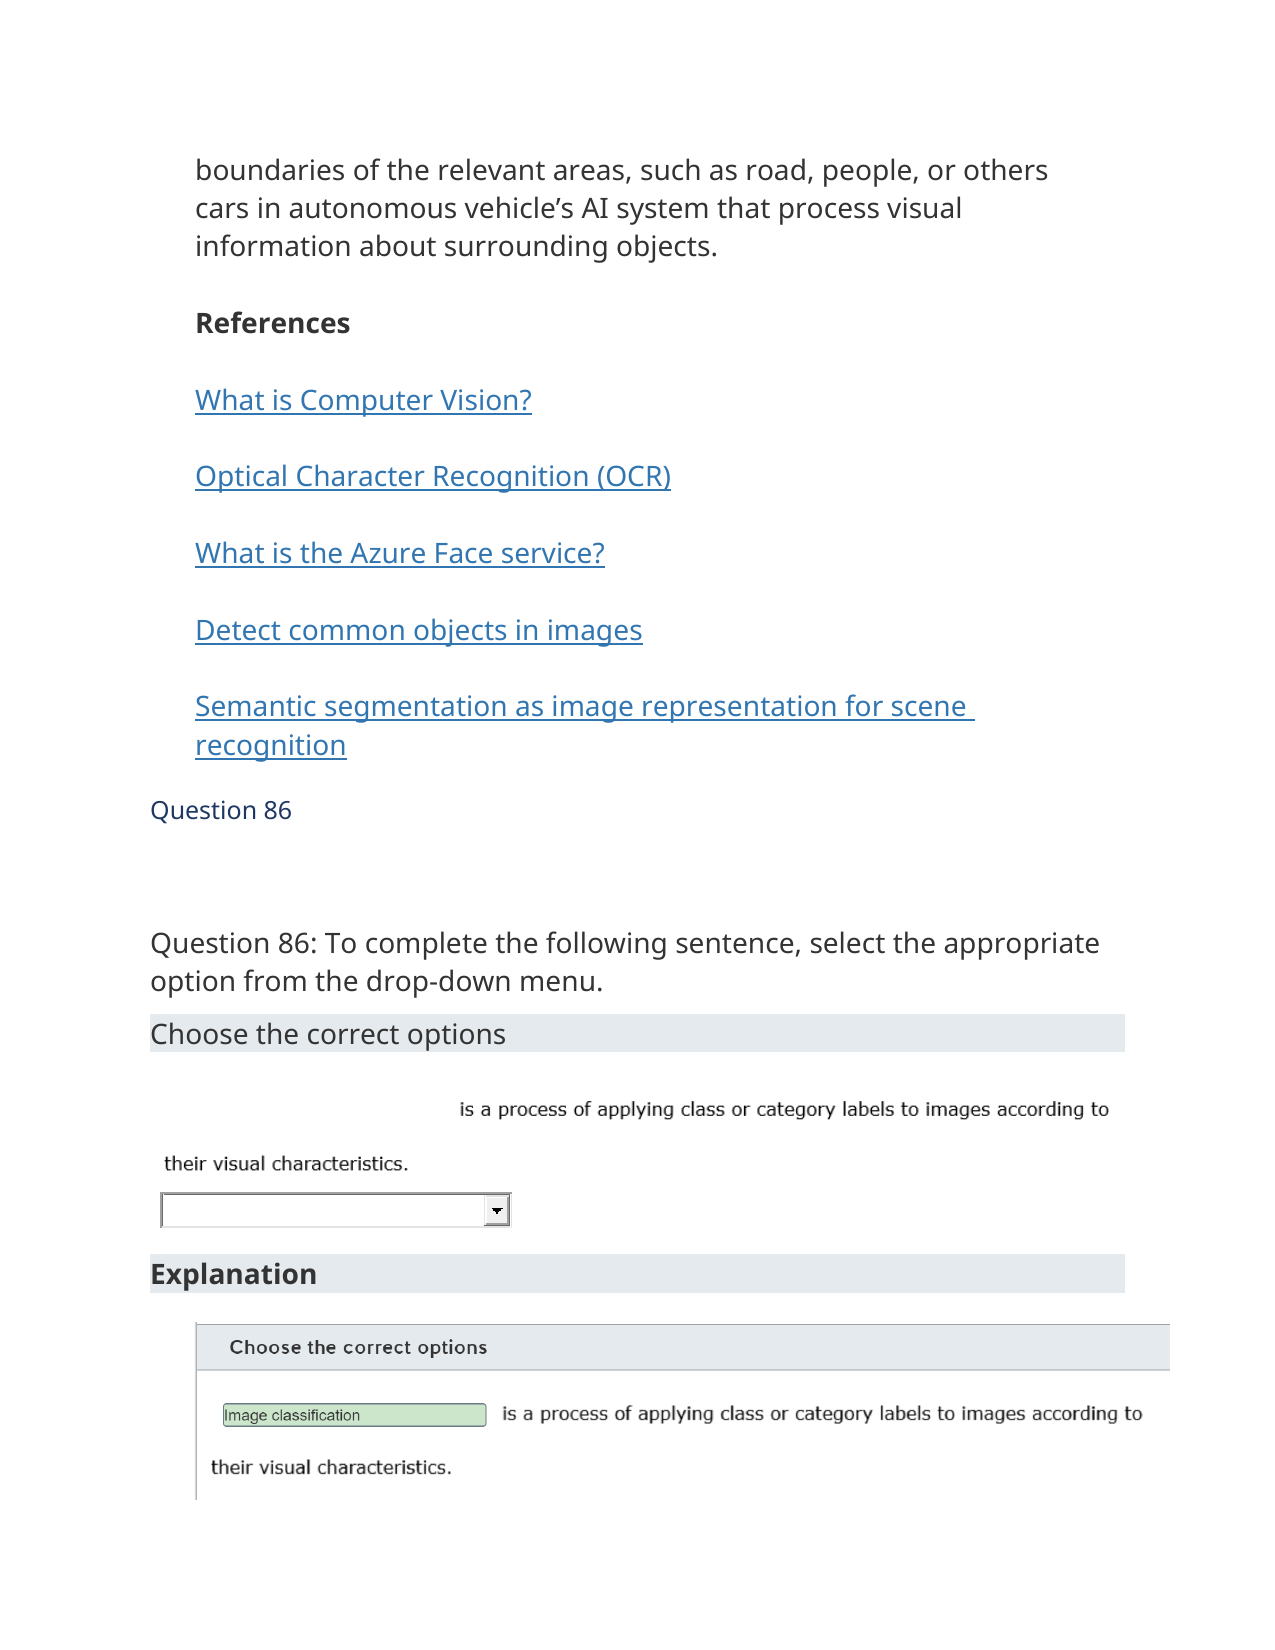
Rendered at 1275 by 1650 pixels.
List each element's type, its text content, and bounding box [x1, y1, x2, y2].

subtitle Question 86 [150, 792, 1125, 827]
text Question 86: To complete the following sentence, select the appropriate option from the drop-down menu. [150, 923, 1125, 1000]
text Choose the correct options [150, 1014, 1125, 1052]
picture [194, 1322, 1170, 1500]
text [195, 150, 1080, 763]
picture [150, 1066, 1125, 1192]
text Explanation [150, 1254, 1125, 1293]
